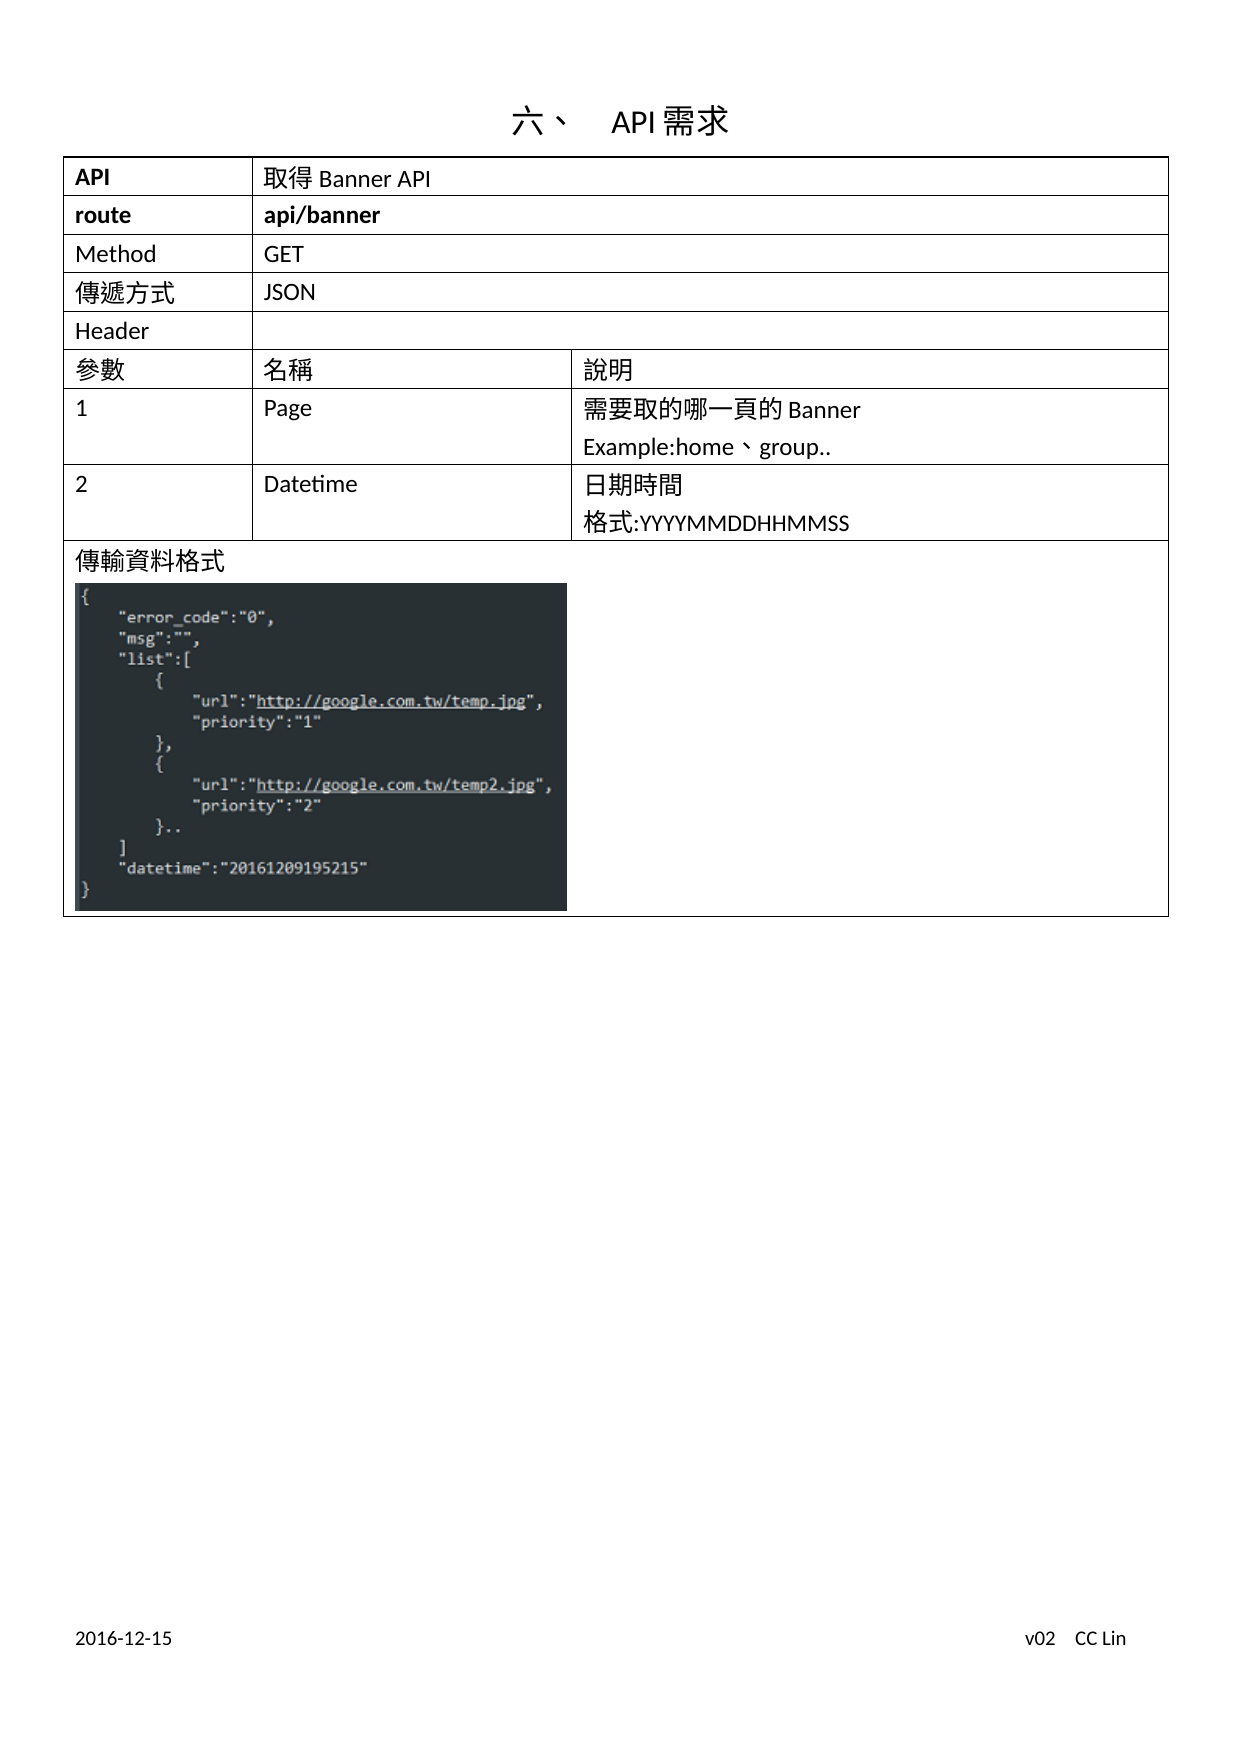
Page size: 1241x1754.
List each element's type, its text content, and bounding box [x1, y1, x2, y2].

table_cell [253, 312, 1168, 349]
table_cell JSON [253, 273, 1168, 311]
table_cell 2 [64, 465, 252, 540]
table_cell Header [64, 312, 252, 349]
table_cell GET [253, 235, 1168, 272]
table_cell 需要取的哪一頁的Banner Example:home、group.. [572, 389, 1168, 464]
table_cell 說明 [572, 350, 1168, 388]
table_cell route [64, 196, 252, 233]
list API需求 [75, 81, 1165, 156]
table_cell 傳輸資料格式 [64, 541, 1168, 916]
table_cell Method [64, 235, 252, 272]
table_cell 傳遞方式 [64, 273, 252, 311]
picture [75, 583, 567, 911]
table_header API [64, 158, 252, 195]
table_cell Page [253, 389, 571, 464]
table_cell 參數 [64, 350, 252, 388]
table_cell 日期時間 格式:YYYYMMDDHHMMSS [572, 465, 1168, 540]
table_cell 1 [64, 389, 252, 464]
table_cell Datetime [253, 465, 571, 540]
table_cell 名稱 [253, 350, 571, 388]
table_header 取得Banner API [253, 158, 1168, 195]
table_cell api/banner [253, 196, 1168, 233]
